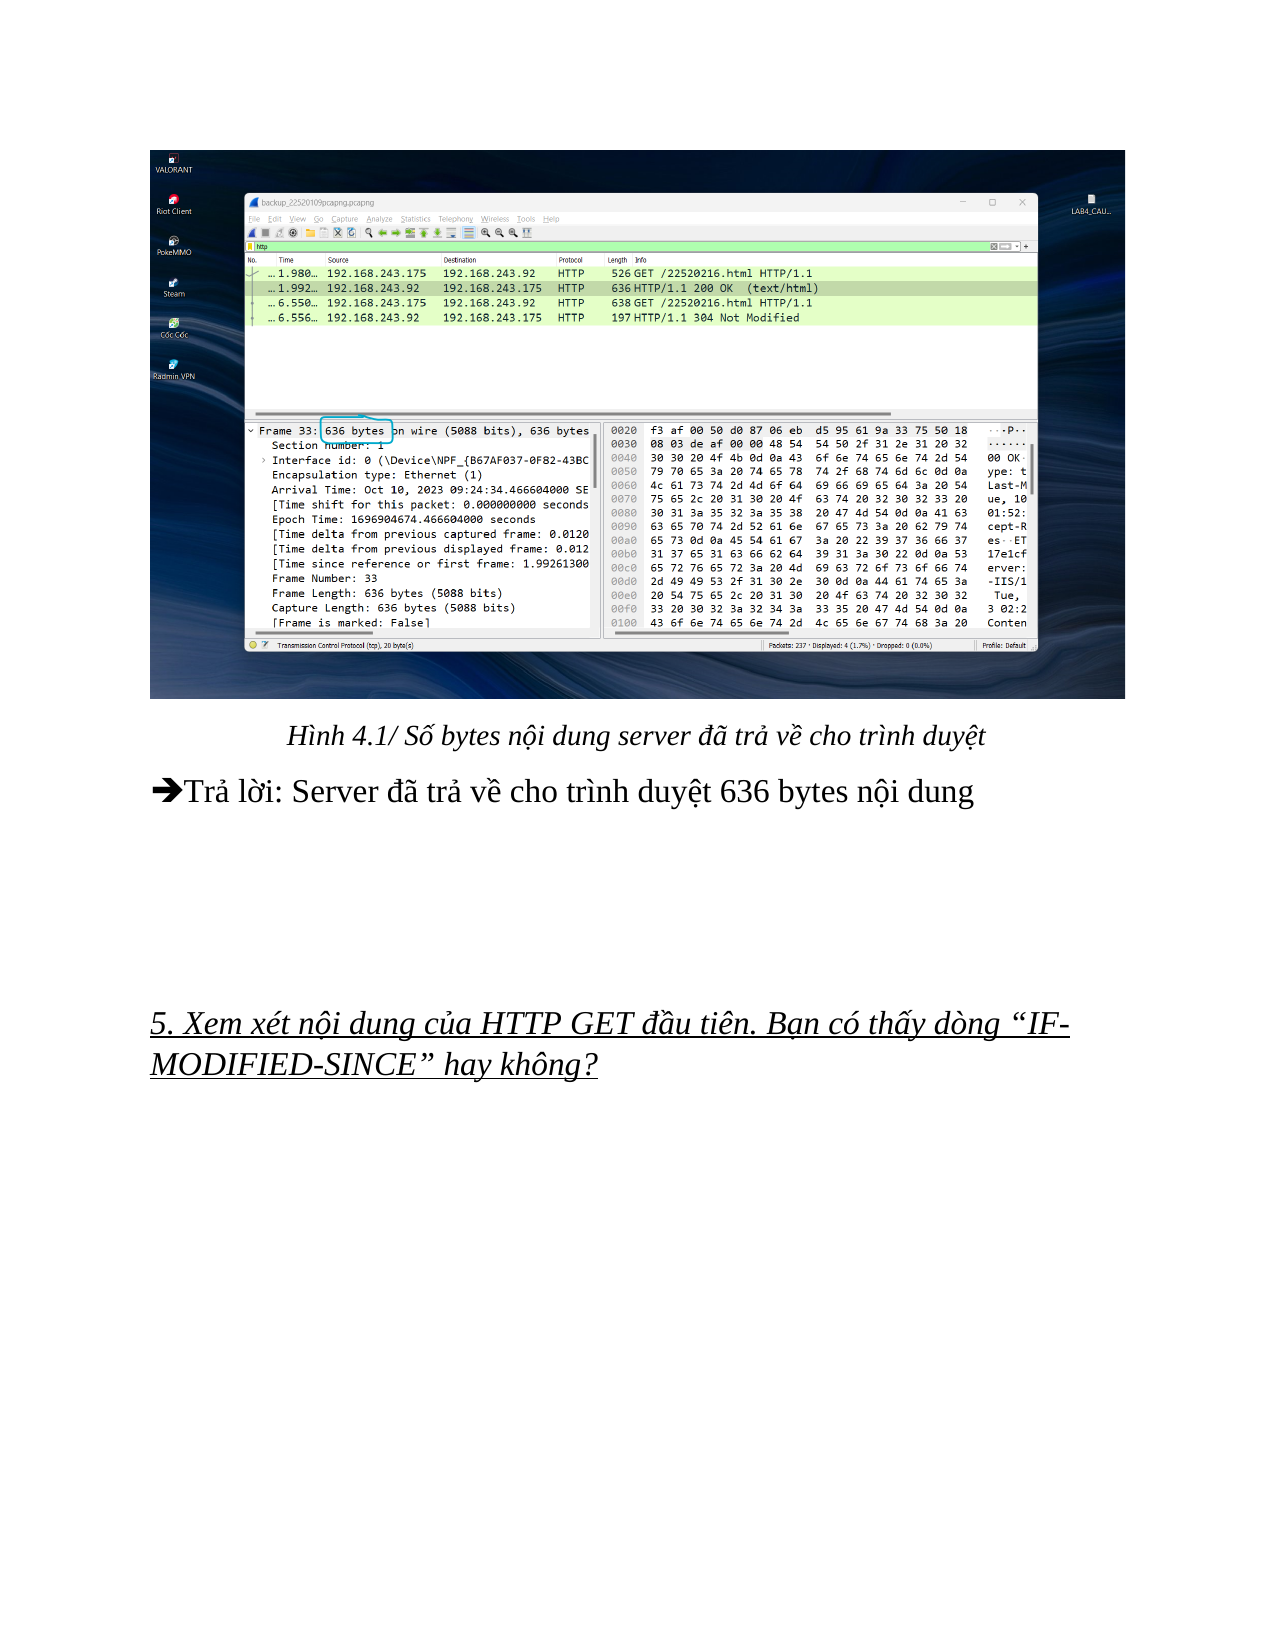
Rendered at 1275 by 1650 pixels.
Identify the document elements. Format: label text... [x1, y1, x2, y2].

picture [150, 150, 1125, 699]
text 5. Xem xét nội dung của HTTP GET đầu tiên. Bạn có thấy dòng “IF-MODIFIED-SINCE” hay không? [150, 1003, 1125, 1083]
text Hình 4.1/ Số bytes nội dung server đã trả về cho trình duyệt [150, 718, 1125, 752]
text Trả lời: Server đã trả về cho trình duyệt 636 bytes nội dung [150, 771, 1125, 809]
